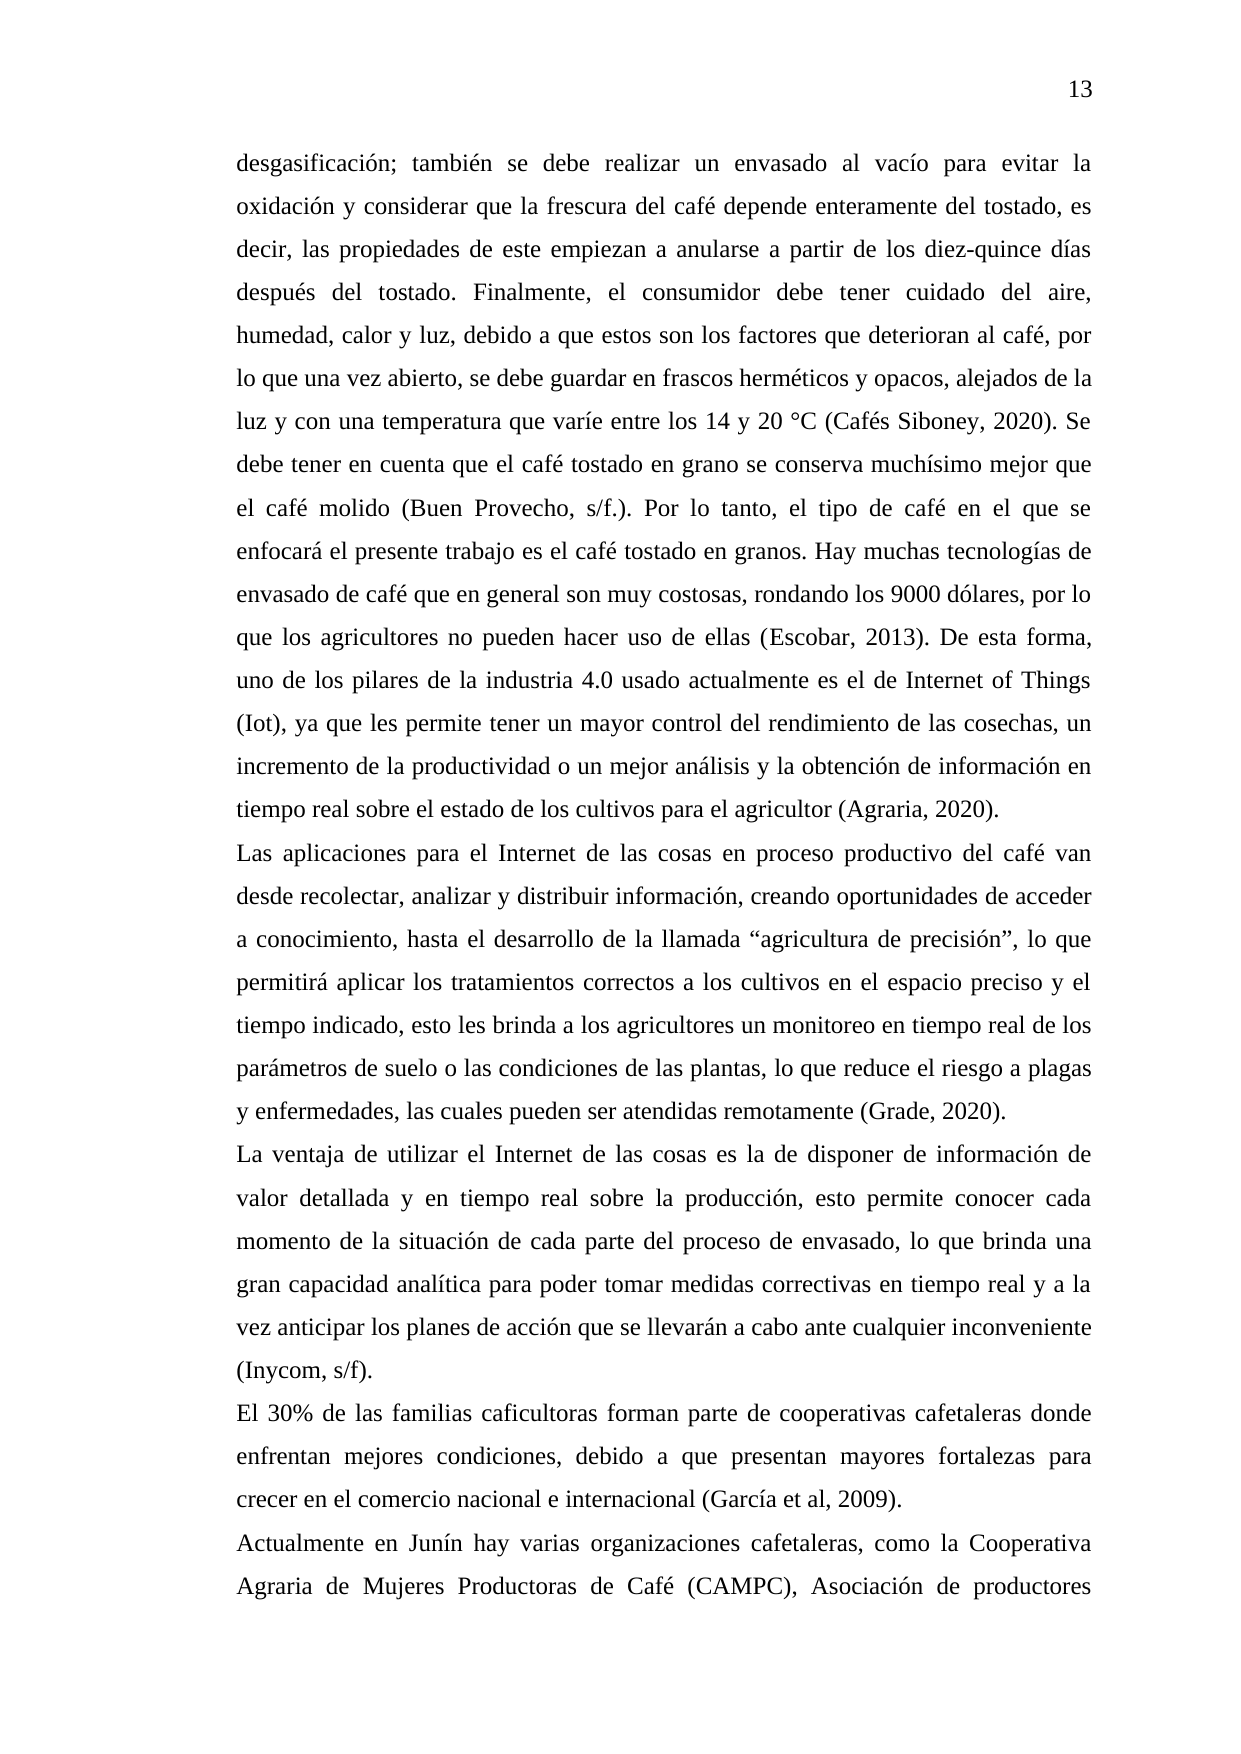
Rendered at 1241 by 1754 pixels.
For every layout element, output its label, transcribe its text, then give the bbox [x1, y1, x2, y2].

text La ventaja de utilizar el Internet de las cosas es la de disponer de información de valor detallada y en tiempo real sobre la producción, esto permite conocer cada momento de la situación de cada parte del proceso de envasado, lo que brinda una gran capacidad analítica para poder tomar medidas correctivas en tiempo real y a la vez anticipar los planes de acción que se llevarán a cabo ante cualquier inconveniente (Inycom, s/f). [236, 1139, 1092, 1384]
text Las aplicaciones para el Internet de las cosas en proceso productivo del café van desde recolectar, analizar y distribuir información, creando oportunidades de acceder a conocimiento, hasta el desarrollo de la llamada “agricultura de precisión”, lo que permitirá aplicar los tratamientos correctos a los cultivos en el espacio preciso y el tiempo indicado, esto les brinda a los agricultores un monitoreo en tiempo real de los parámetros de suelo o las condiciones de las plantas, lo que reduce el riesgo a plagas y enfermedades, las cuales pueden ser atendidas remotamente (Grade, 2020). [236, 838, 1092, 1125]
text El 30% de las familias caficultoras forman parte de cooperativas cafetaleras donde enfrentan mejores condiciones, debido a que presentan mayores fortalezas para crecer en el comercio nacional e internacional (García et al, 2009). [236, 1398, 1092, 1513]
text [236, 148, 1092, 823]
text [236, 1528, 1092, 1599]
